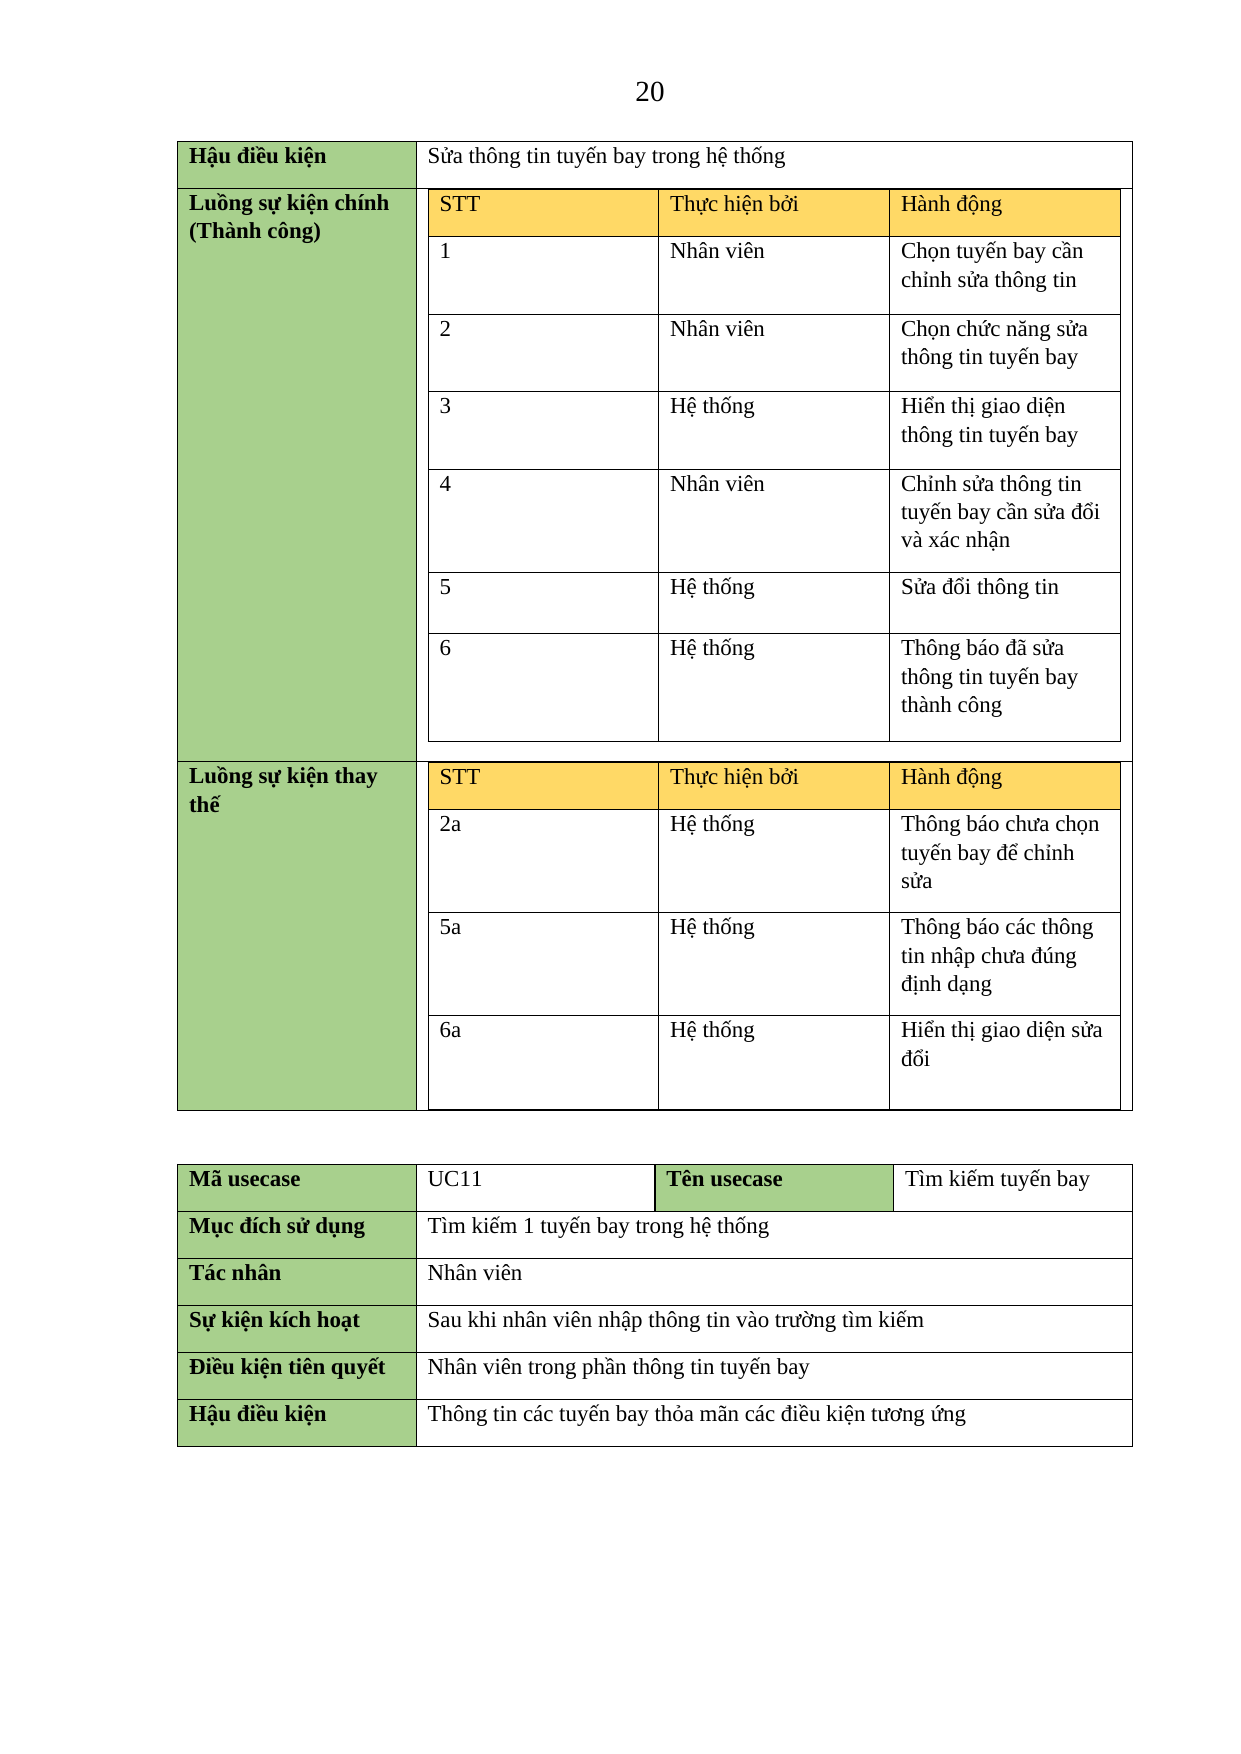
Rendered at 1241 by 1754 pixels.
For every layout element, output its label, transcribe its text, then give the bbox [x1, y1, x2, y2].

table_cell Nhân viên [417, 1259, 1132, 1305]
table_cell [417, 189, 1132, 761]
table_cell [890, 810, 1120, 912]
table_cell Sửa thông tin tuyến bay trong hệ thống [417, 142, 1132, 188]
table_header Mã usecase [178, 1165, 416, 1211]
table_cell [429, 913, 658, 1015]
table_cell [659, 1016, 889, 1109]
table_header Tìm kiếm tuyến bay [894, 1165, 1132, 1211]
table_cell [890, 1016, 1120, 1109]
table_cell Luồng sự kiện chính (Thành công) [178, 189, 416, 761]
table_cell Hậu điều kiện [178, 1400, 416, 1446]
table_cell [1121, 762, 1132, 1110]
table_cell Mục đích sử dụng [178, 1212, 416, 1258]
table_cell [417, 762, 428, 1110]
table_cell [659, 913, 889, 1015]
table_cell Sự kiện kích hoạt [178, 1306, 416, 1352]
table_header Tên usecase [656, 1165, 893, 1211]
table_cell [890, 913, 1120, 1015]
table_cell Tìm kiếm 1 tuyến bay trong hệ thống [417, 1212, 1132, 1258]
table_header UC11 [417, 1165, 654, 1211]
table_cell [429, 1016, 658, 1109]
table_cell Điều kiện tiên quyết [178, 1353, 416, 1399]
table_cell Tác nhân [178, 1259, 416, 1305]
table_cell [429, 810, 658, 912]
table_cell [659, 810, 889, 912]
table_cell Sau khi nhân viên nhập thông tin vào trường tìm kiếm [417, 1306, 1132, 1352]
table_cell Nhân viên trong phần thông tin tuyến bay [417, 1353, 1132, 1399]
table_cell Hậu điều kiện [178, 142, 416, 188]
table_cell Thông tin các tuyến bay thỏa mãn các điều kiện tương ứng [417, 1400, 1132, 1446]
table_cell Luồng sự kiện thay thế [178, 762, 416, 1110]
